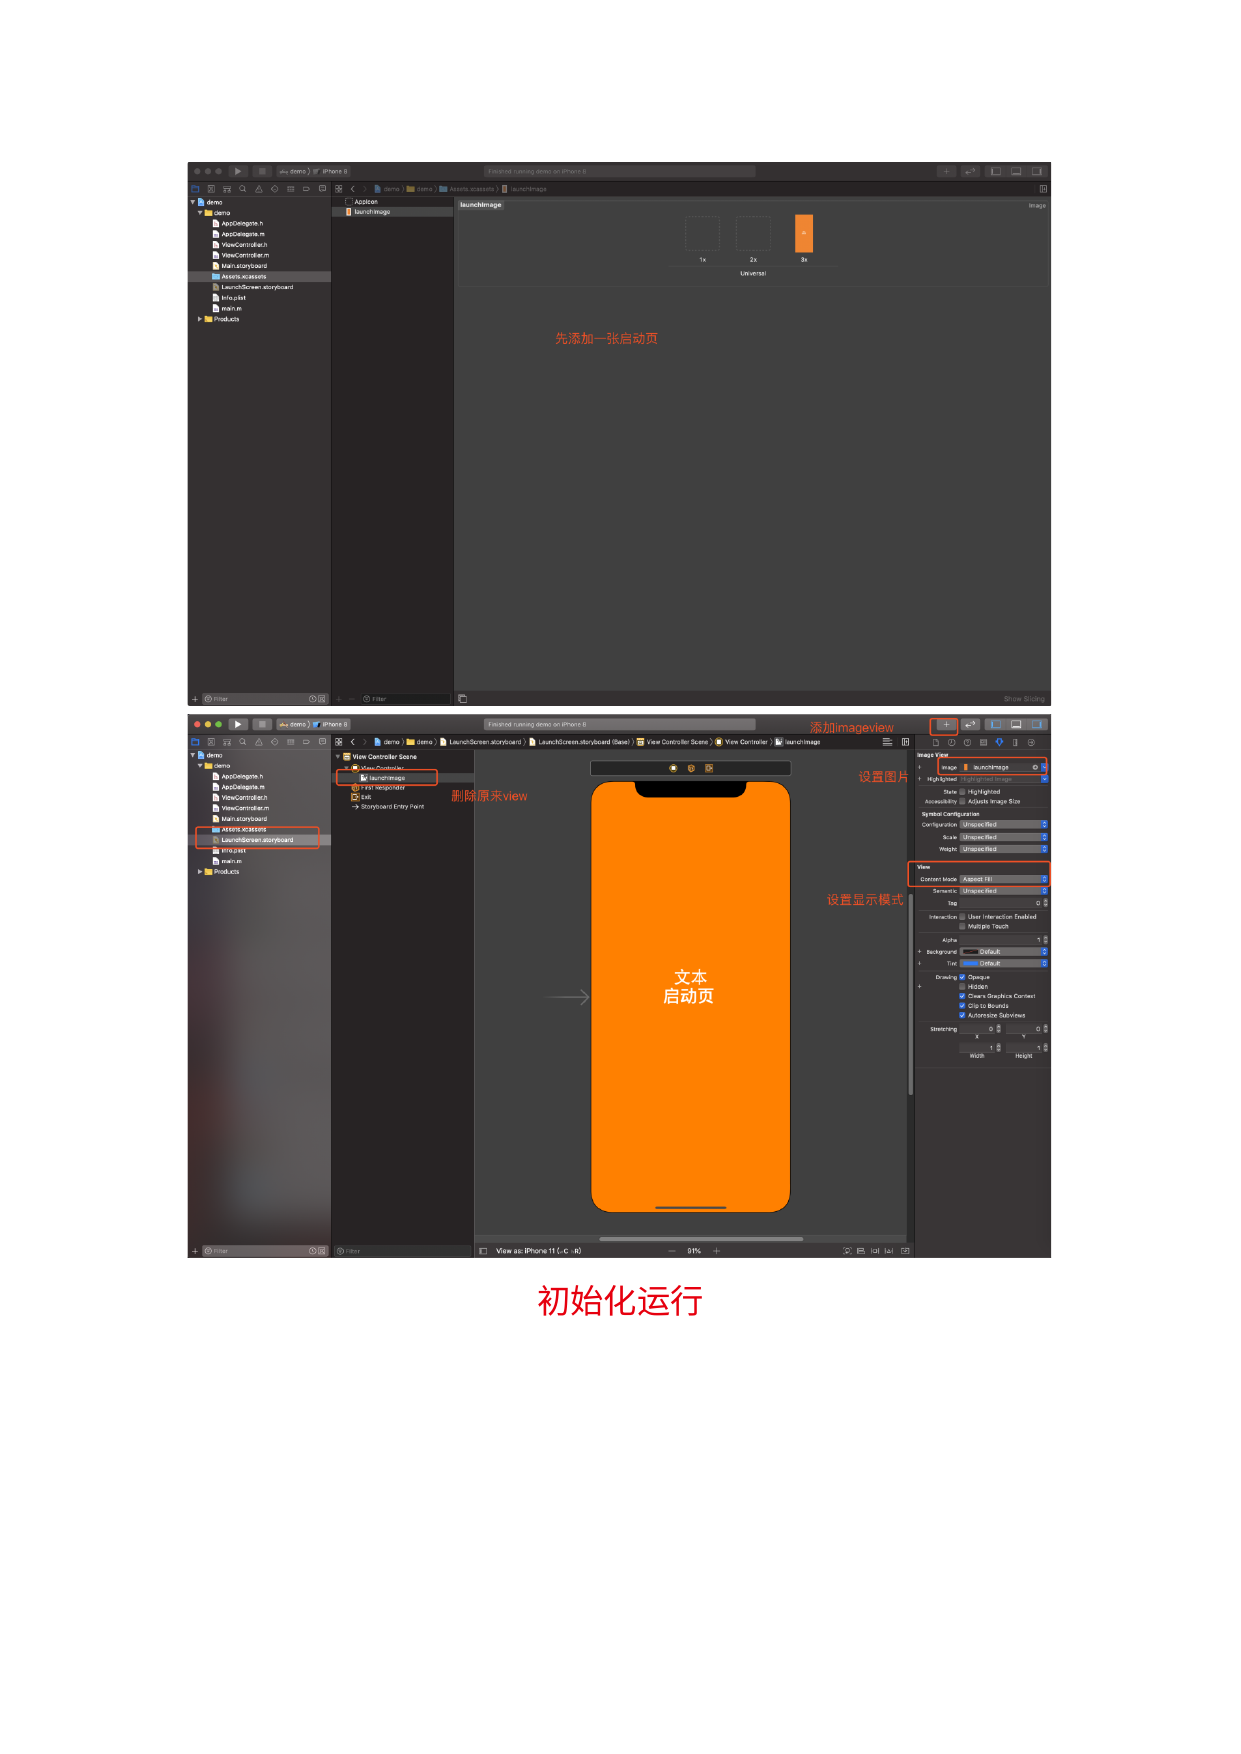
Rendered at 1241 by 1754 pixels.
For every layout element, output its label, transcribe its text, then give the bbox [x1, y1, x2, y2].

picture [187, 714, 1052, 1258]
text 初始化运行 [187, 1267, 1053, 1332]
picture [187, 162, 1052, 706]
